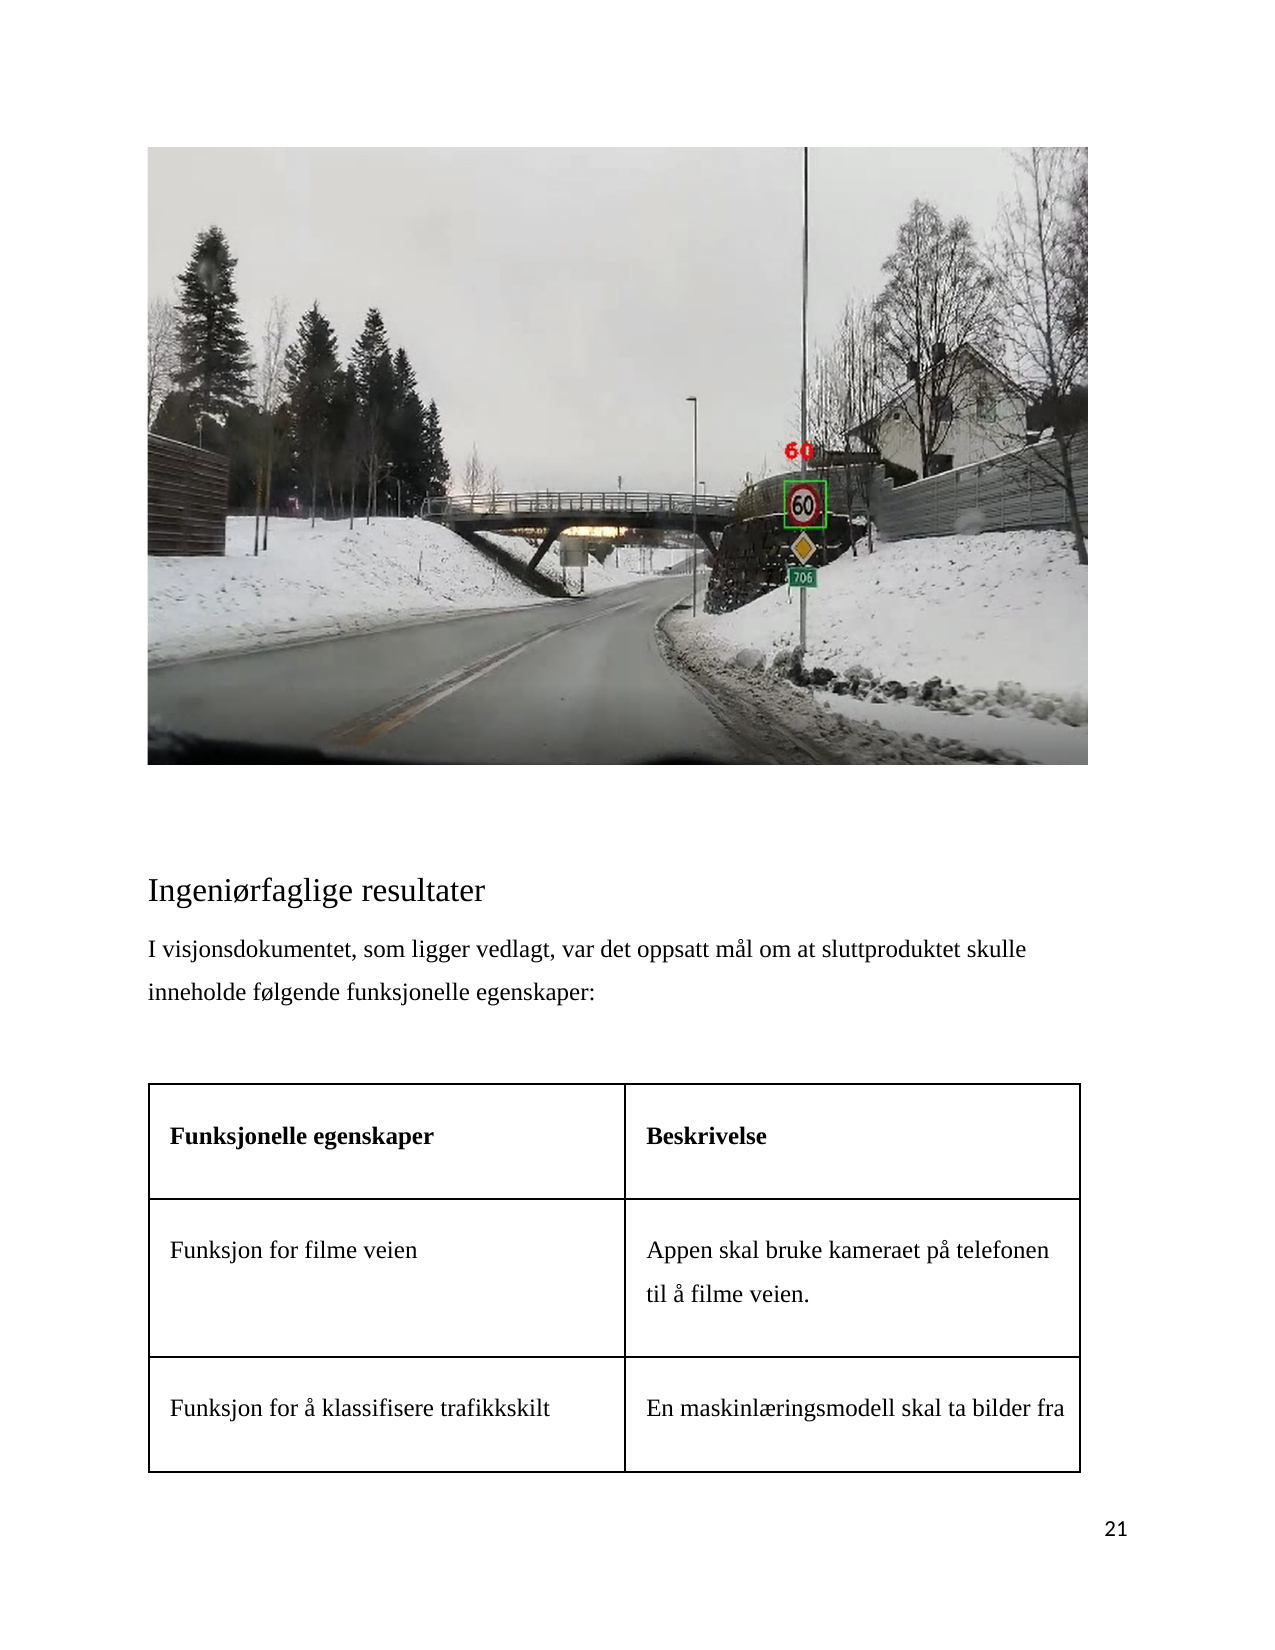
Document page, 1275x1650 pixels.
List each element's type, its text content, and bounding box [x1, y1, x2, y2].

table_cell Funksjon for filme veien [150, 1200, 624, 1356]
picture [147, 147, 1088, 765]
subtitle Ingeniørfaglige resultater [148, 870, 1127, 908]
table_header Beskrivelse [626, 1085, 1079, 1198]
text I visjonsdokumentet, som ligger vedlagt, var det oppsatt mål om at sluttproduktet skulle inneholde følgende funksjonelle egenskaper: [148, 934, 1127, 1006]
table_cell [150, 1358, 624, 1471]
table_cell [626, 1358, 1079, 1471]
table_cell Appen skal bruke kameraet på telefonen til å filme veien. [626, 1200, 1079, 1356]
table_header Funksjonelle egenskaper [150, 1085, 624, 1198]
